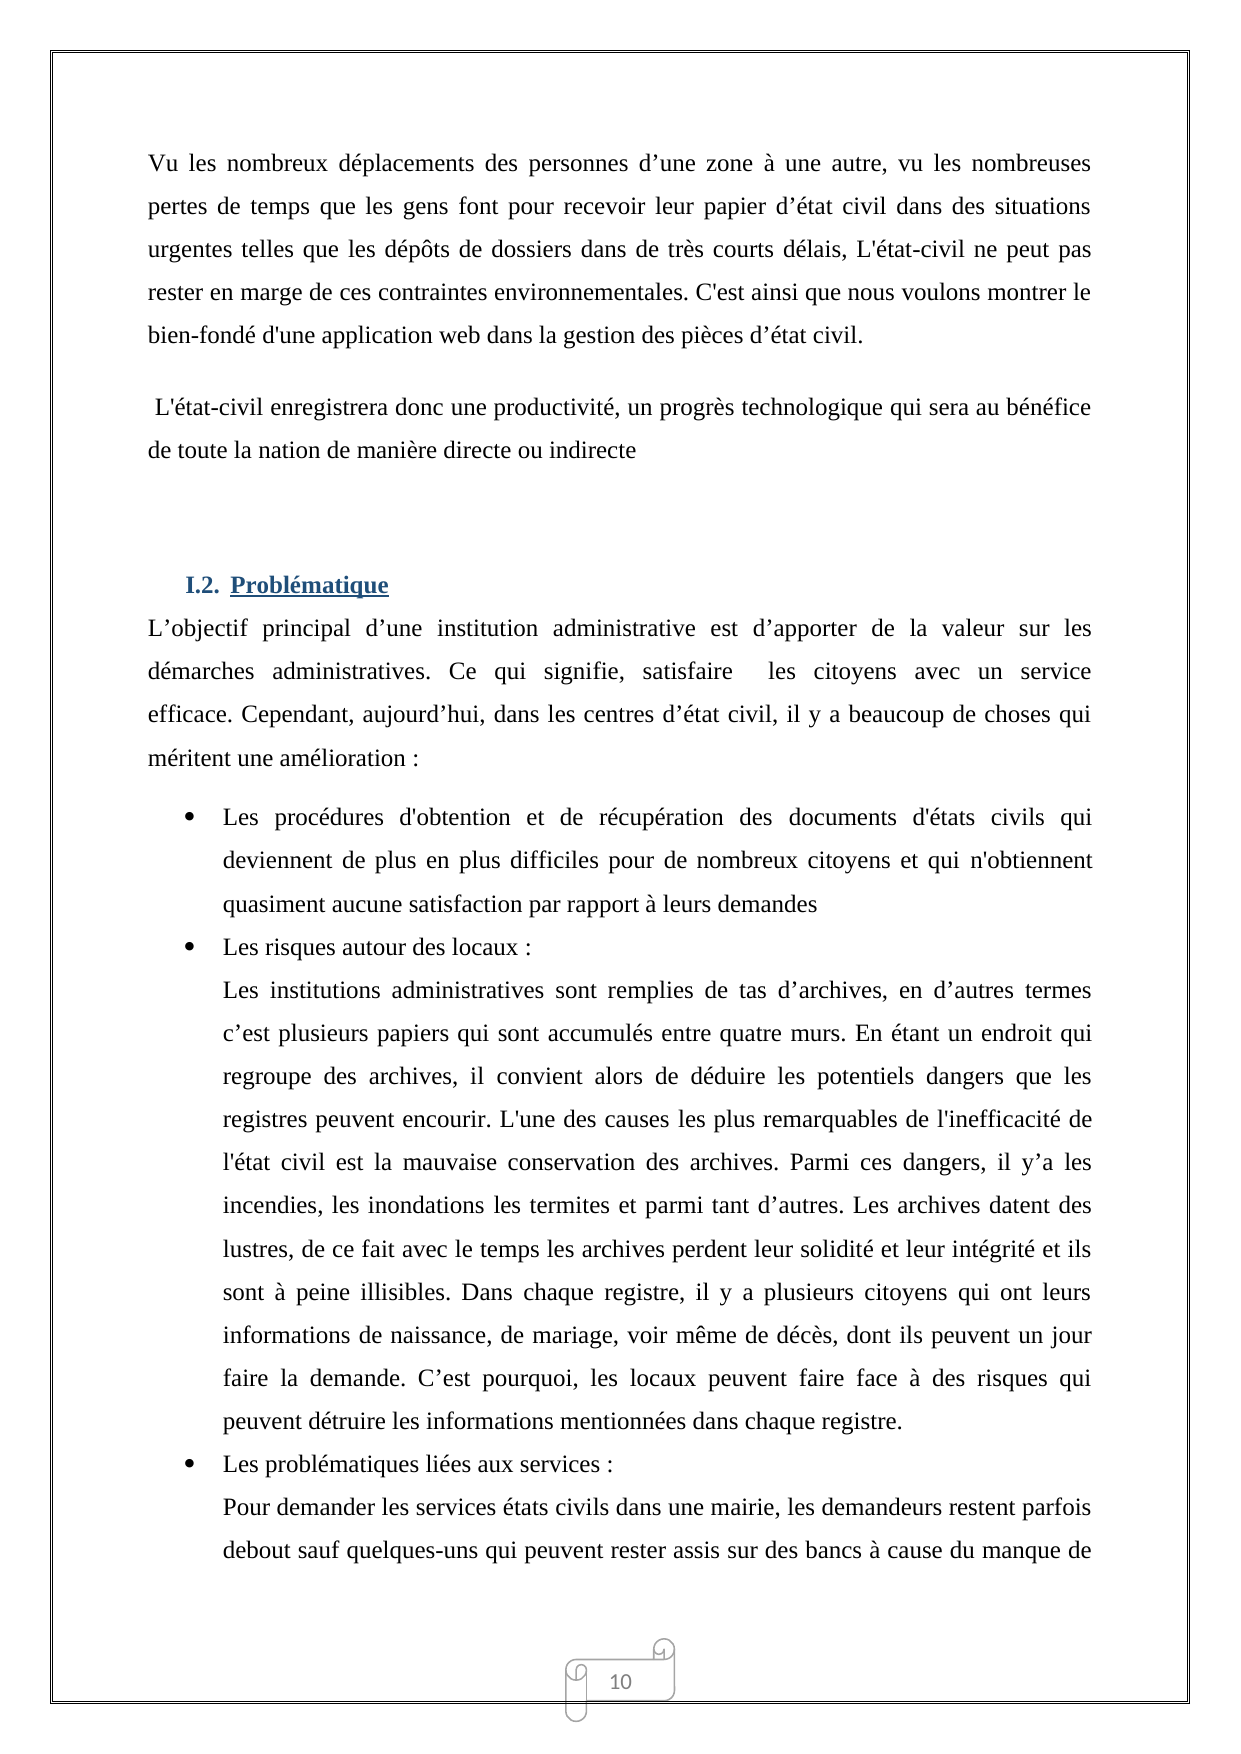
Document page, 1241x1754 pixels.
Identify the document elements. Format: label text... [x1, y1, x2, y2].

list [223, 1492, 1093, 1564]
list Les procédures d'obtention et de récupération des documents d'états civils qui deviennent de plus en plus difficiles pour de nombreux citoyens et qui n'obtiennent quasiment aucune satisfaction par rapport à leurs demandes [185, 802, 1093, 917]
list Les institutions administratives sont remplies de tas d’archives, en d’autres termes c’est plusieurs papiers qui sont accumulés entre quatre murs. En étant un endroit qui regroupe des archives, il convient alors de déduire les potentiels dangers que les registres peuvent encourir. L'une des causes les plus remarquables de l'inefficacité de l'état civil est la mauvaise conservation des archives. Parmi ces dangers, il y’a les incendies, les inondations les termites et parmi tant d’autres. Les archives datent des lustres, de ce fait avec le temps les archives perdent leur solidité et leur intégrité et ils sont à peine illisibles. Dans chaque registre, il y a plusieurs citoyens qui ont leurs informations de naissance, de mariage, voir même de décès, dont ils peuvent un jour faire la demande. C’est pourquoi, les locaux peuvent faire face à des risques qui peuvent détruire les informations mentionnées dans chaque registre. [223, 975, 1093, 1435]
text L'état-civil enregistrera donc une productivité, un progrès technologique qui sera au bénéfice de toute la nation de manière directe ou indirecte [148, 392, 1093, 464]
list Les risques autour des locaux : [185, 932, 1093, 961]
text Vu les nombreux déplacements des personnes d’une zone à une autre, vu les nombreuses pertes de temps que les gens font pour recevoir leur papier d’état civil dans des situations urgentes telles que les dépôts de dossiers dans de très courts délais, L'état-civil ne peut pas rester en marge de ces contraintes environnementales. C'est ainsi que nous voulons montrer le bien-fondé d'une application web dans la gestion des pièces d’état civil. [148, 148, 1093, 349]
list Les problématiques liées aux services : [185, 1449, 1093, 1478]
text L’objectif principal d’une institution administrative est d’apporter de la valeur sur les démarches administratives. Ce qui signifie, satisfaire les citoyens avec un service efficace. Cependant, aujourd’hui, dans les centres d’état civil, il y a beaucoup de choses qui méritent une amélioration : [148, 613, 1093, 771]
subtitle Problématique [185, 570, 1093, 599]
